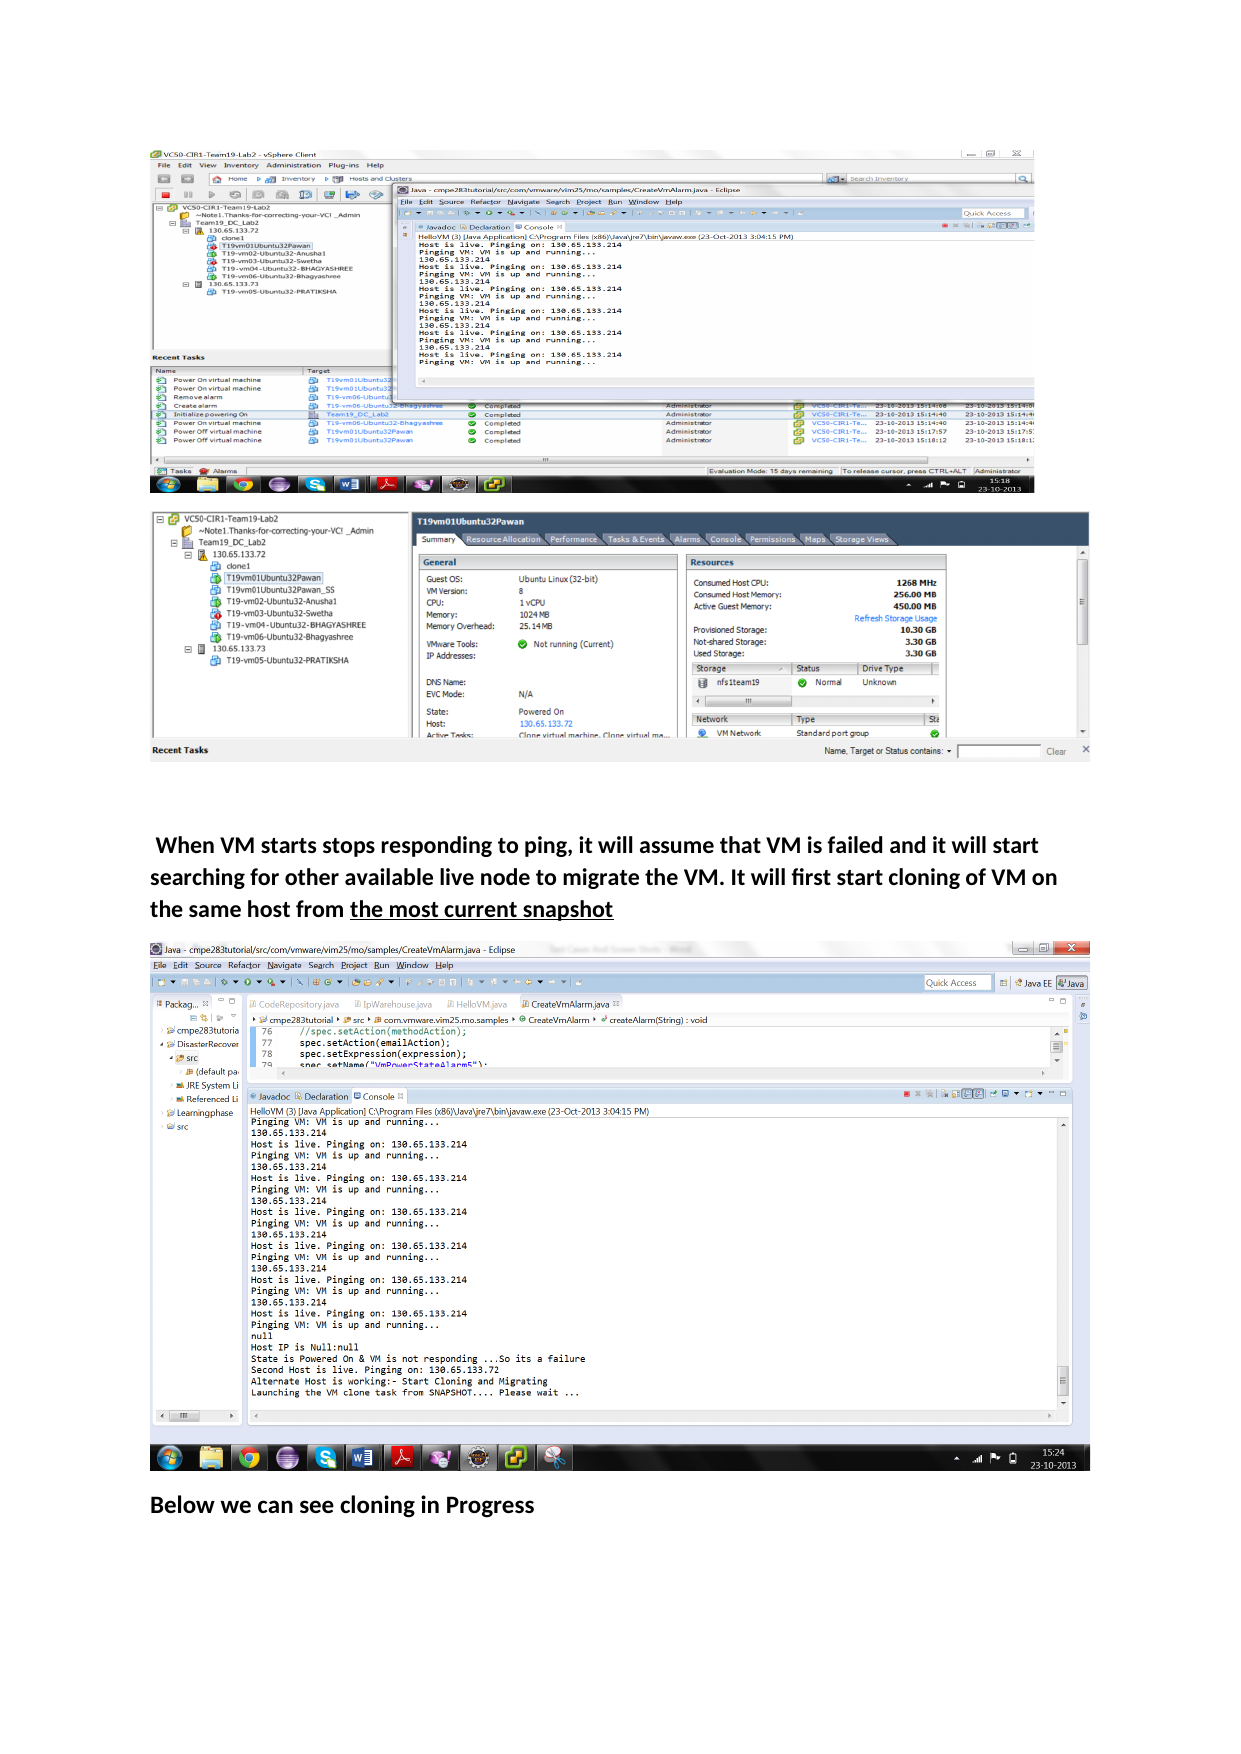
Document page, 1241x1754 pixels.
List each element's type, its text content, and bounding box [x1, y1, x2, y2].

picture [150, 150, 1035, 493]
picture [150, 511, 1091, 762]
text Below we can see cloning in Progress [150, 1489, 1090, 1520]
picture [150, 941, 1091, 1471]
text When VM starts stops responding to ping, it will assume that VM is failed and it will start searching for other available live node to migrate the VM. It will first start cloning of VM on the same host from the most current snapshot [150, 831, 1090, 923]
